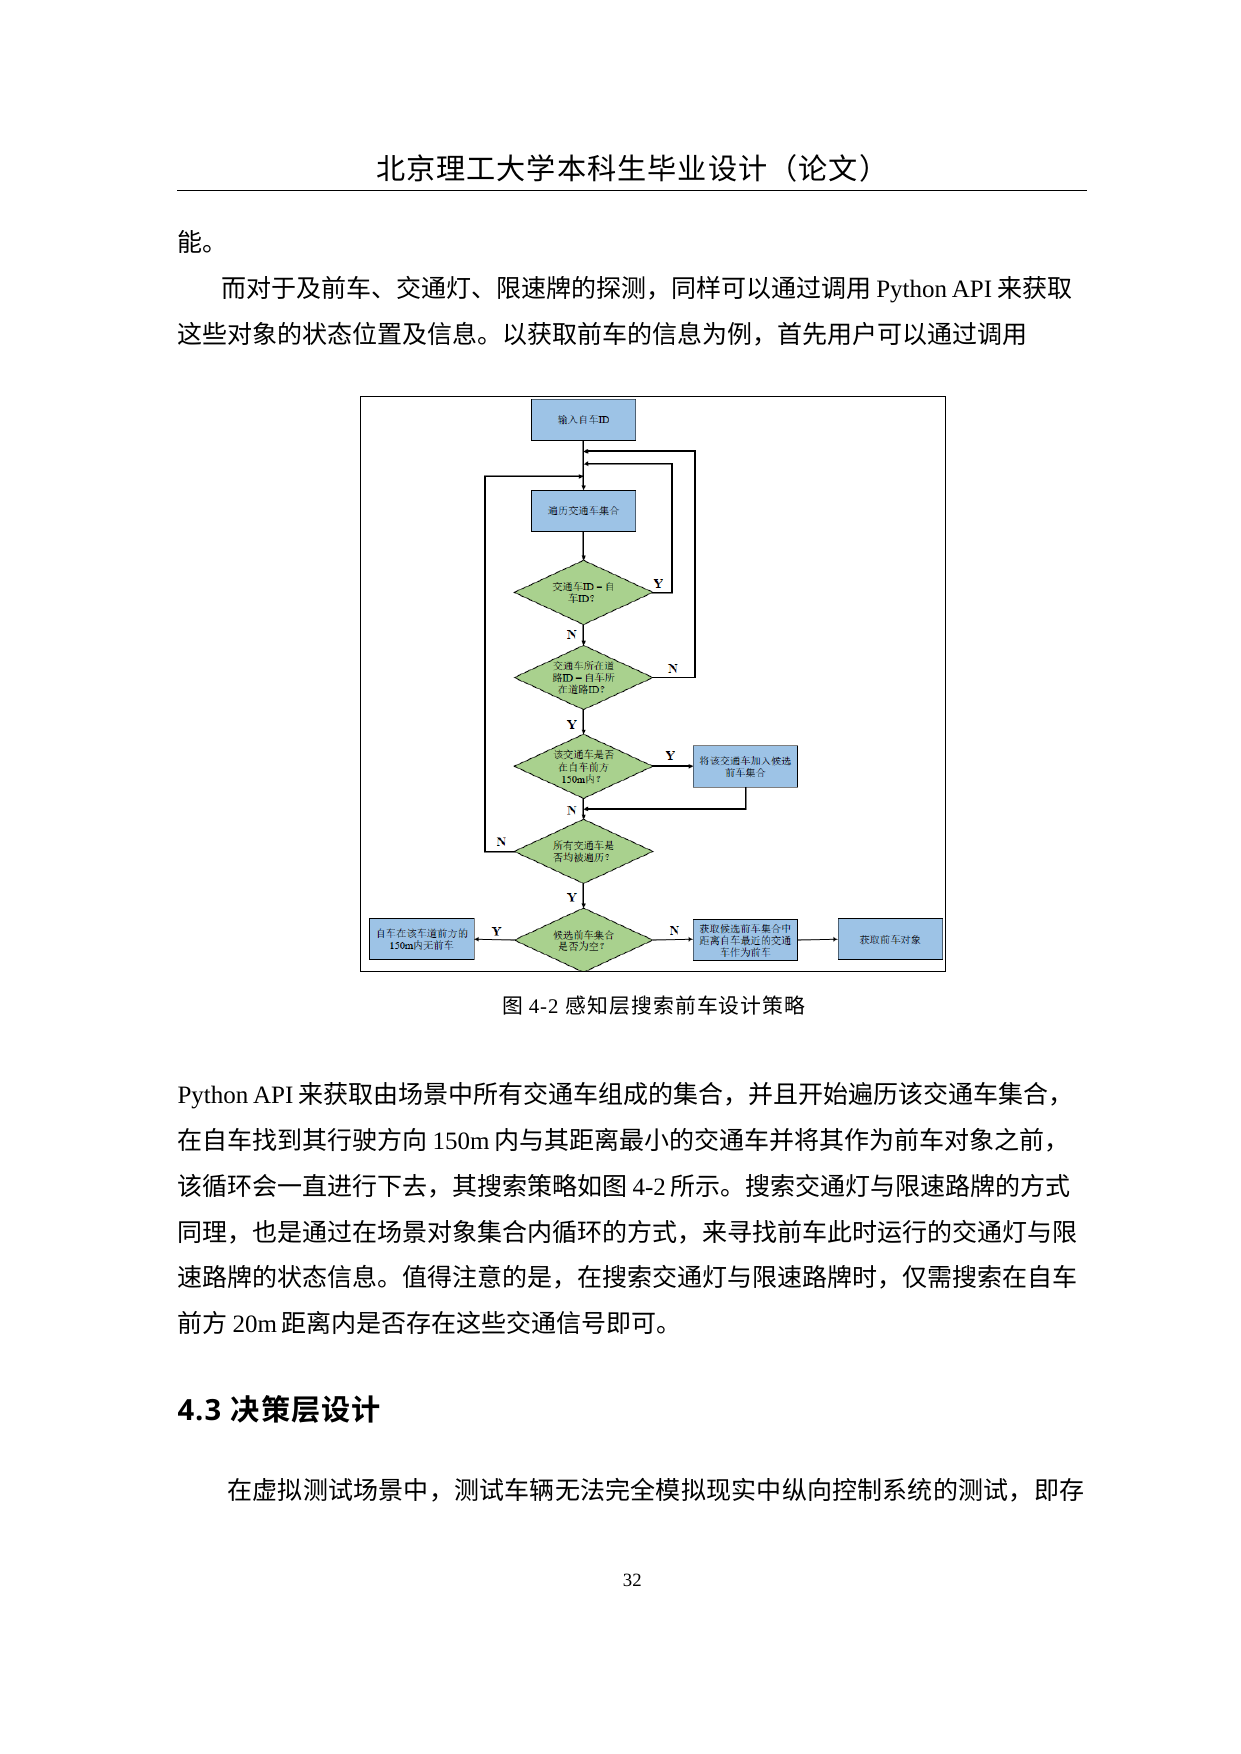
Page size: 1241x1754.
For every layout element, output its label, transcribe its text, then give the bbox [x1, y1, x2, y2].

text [177, 213, 1087, 259]
text 图4-2 感知层搜索前车设计策略 [177, 973, 1087, 1019]
subtitle 4.3 决策层设计 [177, 1367, 1087, 1434]
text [177, 1461, 1087, 1507]
text 而对于及前车、交通灯、限速牌的探测，同样可以通过调用Python API来获取这些对象的状态位置及信息。以获取前车的信息为例，首先用户可以通过调用 [177, 259, 1087, 351]
picture [361, 397, 945, 971]
text Python API来获取由场景中所有交通车组成的集合，并且开始遍历该交通车集合，在自车找到其行驶方向150m内与其距离最小的交通车并将其作为前车对象之前，该循环会一直进行下去，其搜索策略如图4-2所示。搜索交通灯与限速路牌的方式同理，也是通过在场景对象集合内循环的方式，来寻找前车此时运行的交通灯与限速路牌的状态信息。值得注意的是，在搜索交通灯与限速路牌时，仅需搜索在自车前方20m距离内是否存在这些交通信号即可。 [177, 1065, 1087, 1340]
